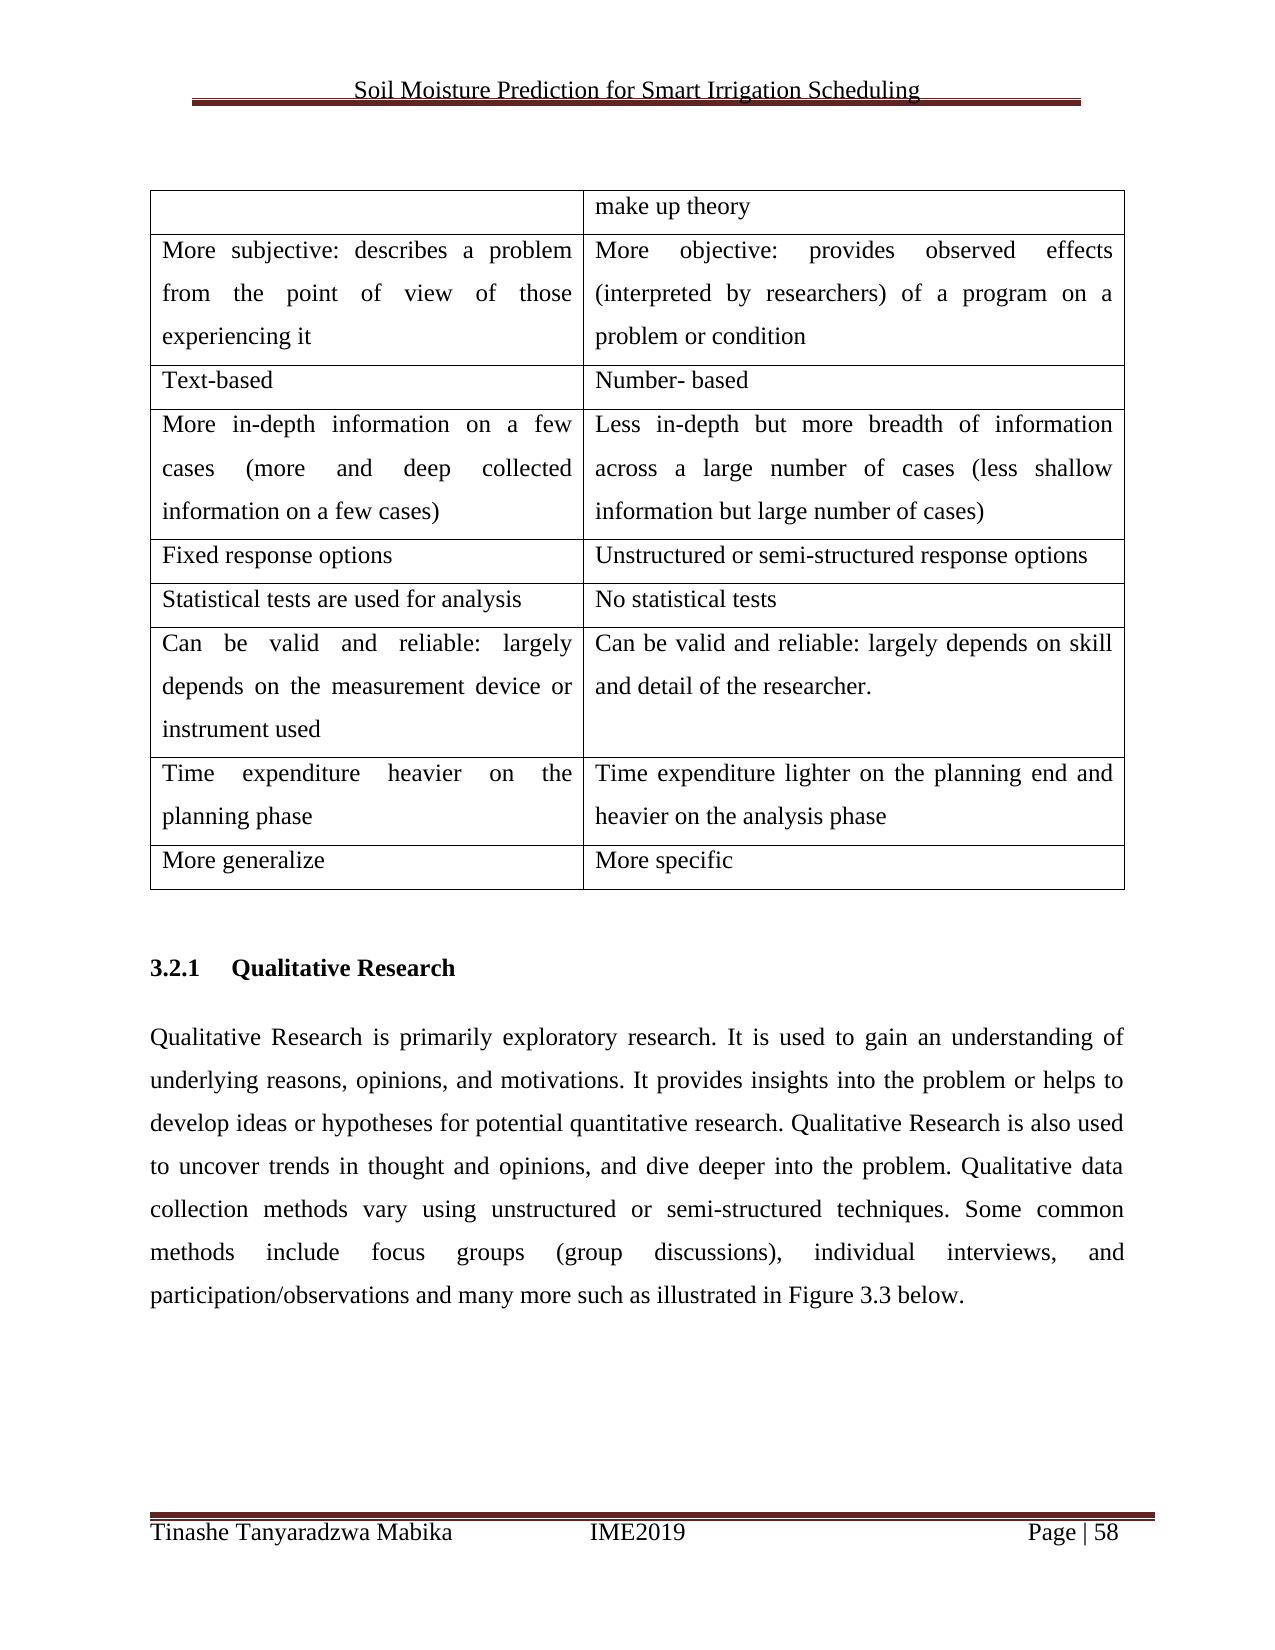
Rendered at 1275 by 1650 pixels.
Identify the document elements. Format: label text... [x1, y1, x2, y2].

table_cell More generalize [151, 846, 583, 888]
table_cell Number- based [584, 366, 1124, 408]
table_cell More subjective: describes a problem from the point of view of those experiencing it [151, 235, 583, 364]
table_cell Fixed response options [151, 540, 583, 583]
table_cell Unstructured or semi-structured response options [584, 540, 1124, 583]
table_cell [151, 191, 583, 234]
table_cell More specific [584, 846, 1124, 888]
table_cell Time expenditure heavier on the planning phase [151, 758, 583, 844]
table_cell Text-based [151, 366, 583, 408]
table_cell No statistical tests [584, 584, 1124, 627]
table_cell Can be valid and reliable: largely depends on the measurement device or instrument used [151, 628, 583, 757]
table_cell More objective: provides observed effects (interpreted by researchers) of a program on a problem or condition [584, 235, 1124, 364]
table_cell Less in-depth but more breadth of information across a large number of cases (less shallow information but large number of cases) [584, 410, 1124, 539]
table_cell Can be valid and reliable: largely depends on skill and detail of the researcher. [584, 628, 1124, 757]
table_cell Time expenditure lighter on the planning end and heavier on the analysis phase [584, 758, 1124, 844]
table_cell More in-depth information on a few cases (more and deep collected information on a few cases) [151, 410, 583, 539]
text Qualitative Research is primarily exploratory research. It is used to gain an understanding of underlying reasons, opinions, and motivations. It provides insights into the problem or helps to develop ideas or hypotheses for potential quantitative research. Qualitative Research is also used to uncover trends in thought and opinions, and dive deeper into the problem. Qualitative data collection methods vary using unstructured or semi-structured techniques. Some common methods include focus groups (group discussions), individual interviews, and participation/observations and many more such as illustrated in Figure 3.3 below. [150, 1022, 1125, 1309]
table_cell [584, 191, 1124, 234]
subtitle Qualitative Research [150, 953, 1125, 982]
table_cell Statistical tests are used for analysis [151, 584, 583, 627]
